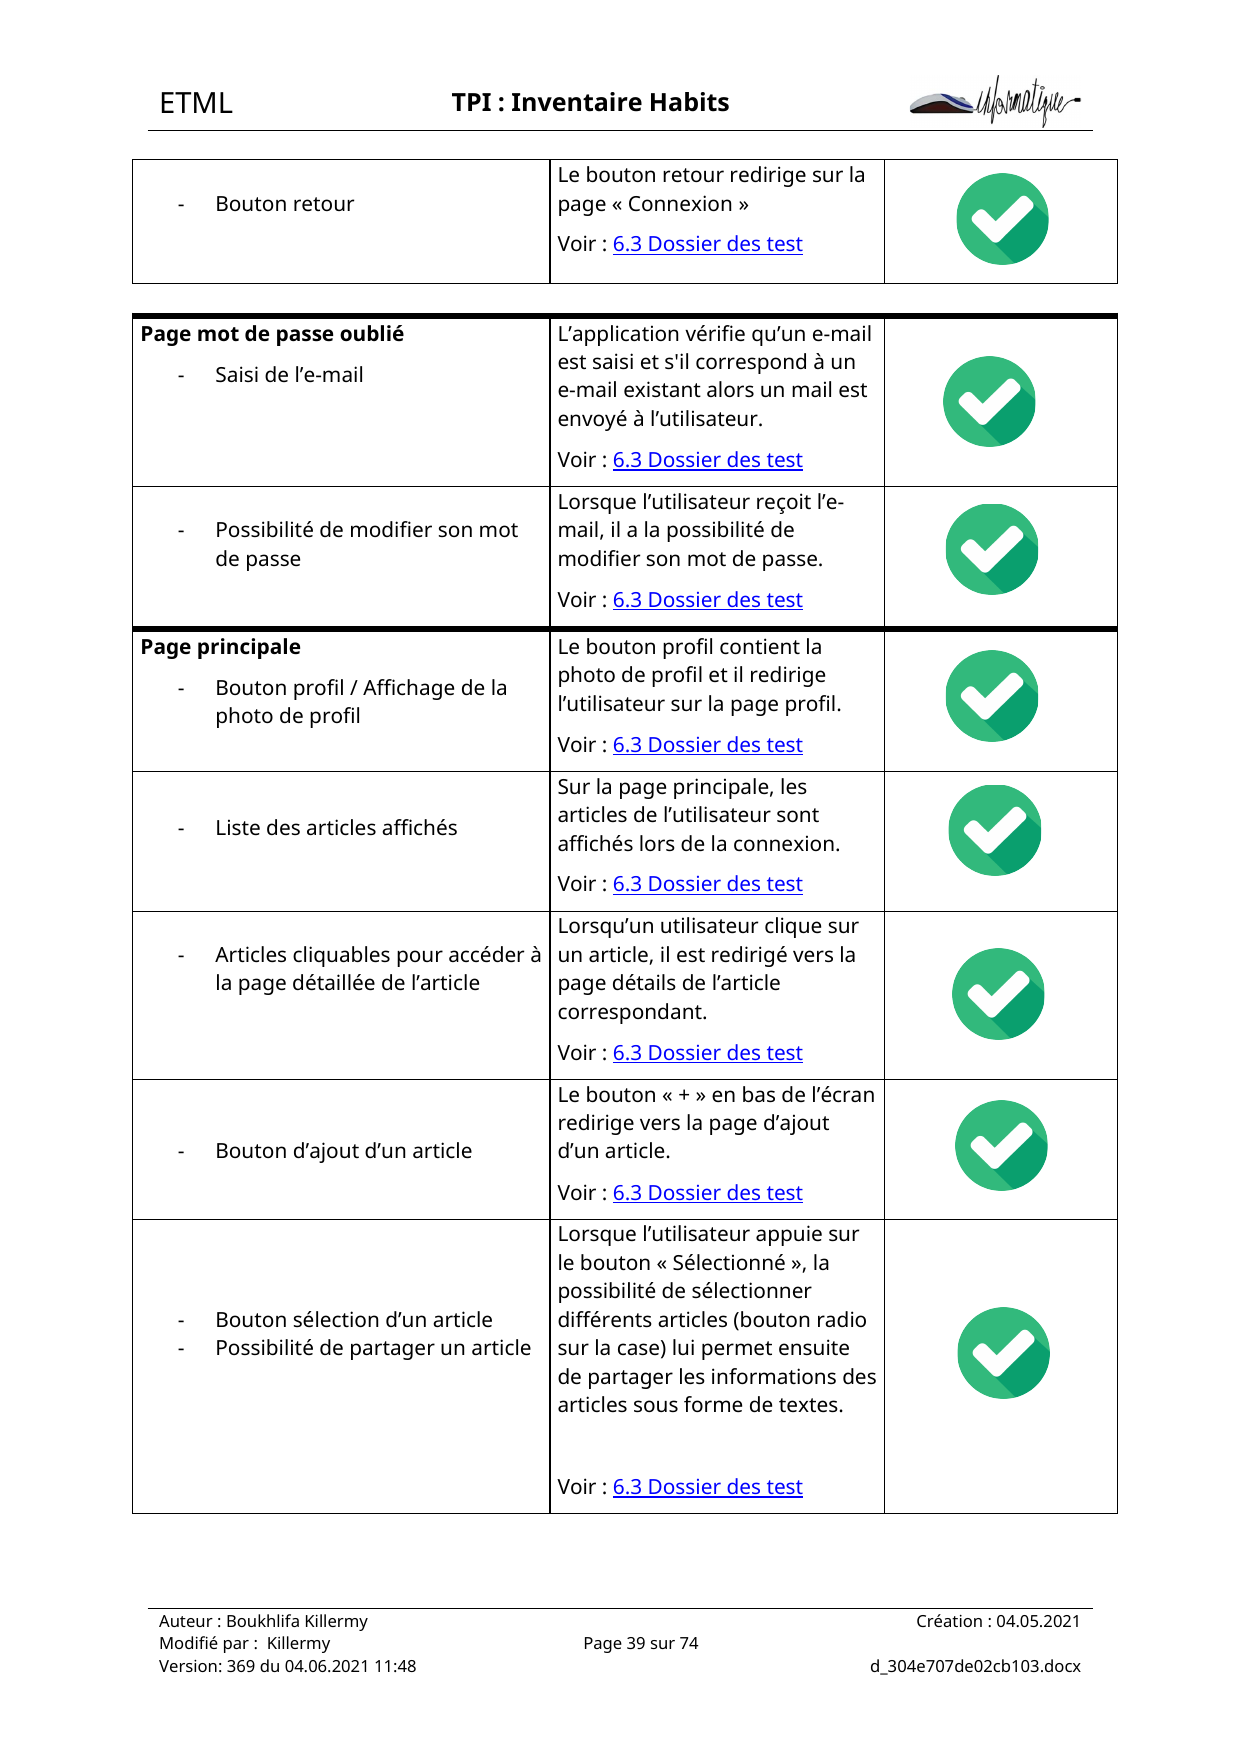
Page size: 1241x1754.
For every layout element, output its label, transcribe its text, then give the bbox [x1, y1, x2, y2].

table_header Page mot de passe oublié Saisi de l’e-mail [133, 319, 549, 486]
picture [957, 1307, 1050, 1399]
table_cell Le bouton « + » en bas de l’écran redirige vers la page d’ajout d’un article. Voir : 6.3 Dossier des test [551, 1080, 884, 1218]
table_cell Liste des articles affichés [133, 772, 549, 911]
table_cell Bouton retour [133, 160, 549, 283]
picture [943, 356, 1036, 447]
table_cell Page principale Bouton profil / Affichage de la photo de profil [133, 632, 549, 771]
picture [955, 1100, 1048, 1191]
picture [948, 785, 1042, 876]
table_cell Sur la page principale, les articles de l’utilisateur sont affichés lors de la connexion. Voir : 6.3 Dossier des test [551, 772, 884, 911]
picture [945, 504, 1039, 595]
table_cell Bouton d’ajout d’un article [133, 1080, 549, 1218]
table_cell Le bouton profil contient la photo de profil et il redirige l’utilisateur sur la page profil. Voir : 6.3 Dossier des test [551, 632, 884, 771]
table_cell [885, 632, 1117, 771]
picture [945, 650, 1039, 742]
table_cell [885, 160, 1117, 283]
table_cell [885, 1220, 1117, 1513]
table_cell Bouton sélection d’un article Possibilité de partager un article [133, 1220, 549, 1513]
picture [909, 75, 1082, 128]
table_header [885, 319, 1117, 486]
table_cell Articles cliquables pour accéder à la page détaillée de l’article [133, 912, 549, 1079]
table_header L’application vérifie qu’un e-mail est saisi et s'il correspond à un e-mail existant alors un mail est envoyé à l’utilisateur. Voir : 6.3 Dossier des test [551, 319, 884, 486]
table_cell [885, 912, 1117, 1079]
table_cell Possibilité de modifier son mot de passe [133, 487, 549, 626]
picture [956, 173, 1049, 265]
table_cell [885, 772, 1117, 911]
table_cell Le bouton retour redirige sur la page « Connexion » Voir : 6.3 Dossier des test [551, 160, 884, 283]
table_cell Lorsqu’un utilisateur clique sur un article, il est redirigé vers la page détails de l’article correspondant. Voir : 6.3 Dossier des test [551, 912, 884, 1079]
picture [952, 948, 1045, 1040]
table_cell [885, 487, 1117, 626]
table_cell Lorsque l’utilisateur reçoit l’e-mail, il a la possibilité de modifier son mot de passe. Voir : 6.3 Dossier des test [551, 487, 884, 626]
table_cell [885, 1080, 1117, 1218]
table_cell Lorsque l’utilisateur appuie sur le bouton « Sélectionné », la possibilité de sélectionner différents articles (bouton radio sur la case) lui permet ensuite de partager les informations des articles sous forme de textes. Voir : 6.3 Dossier des test [551, 1220, 884, 1513]
